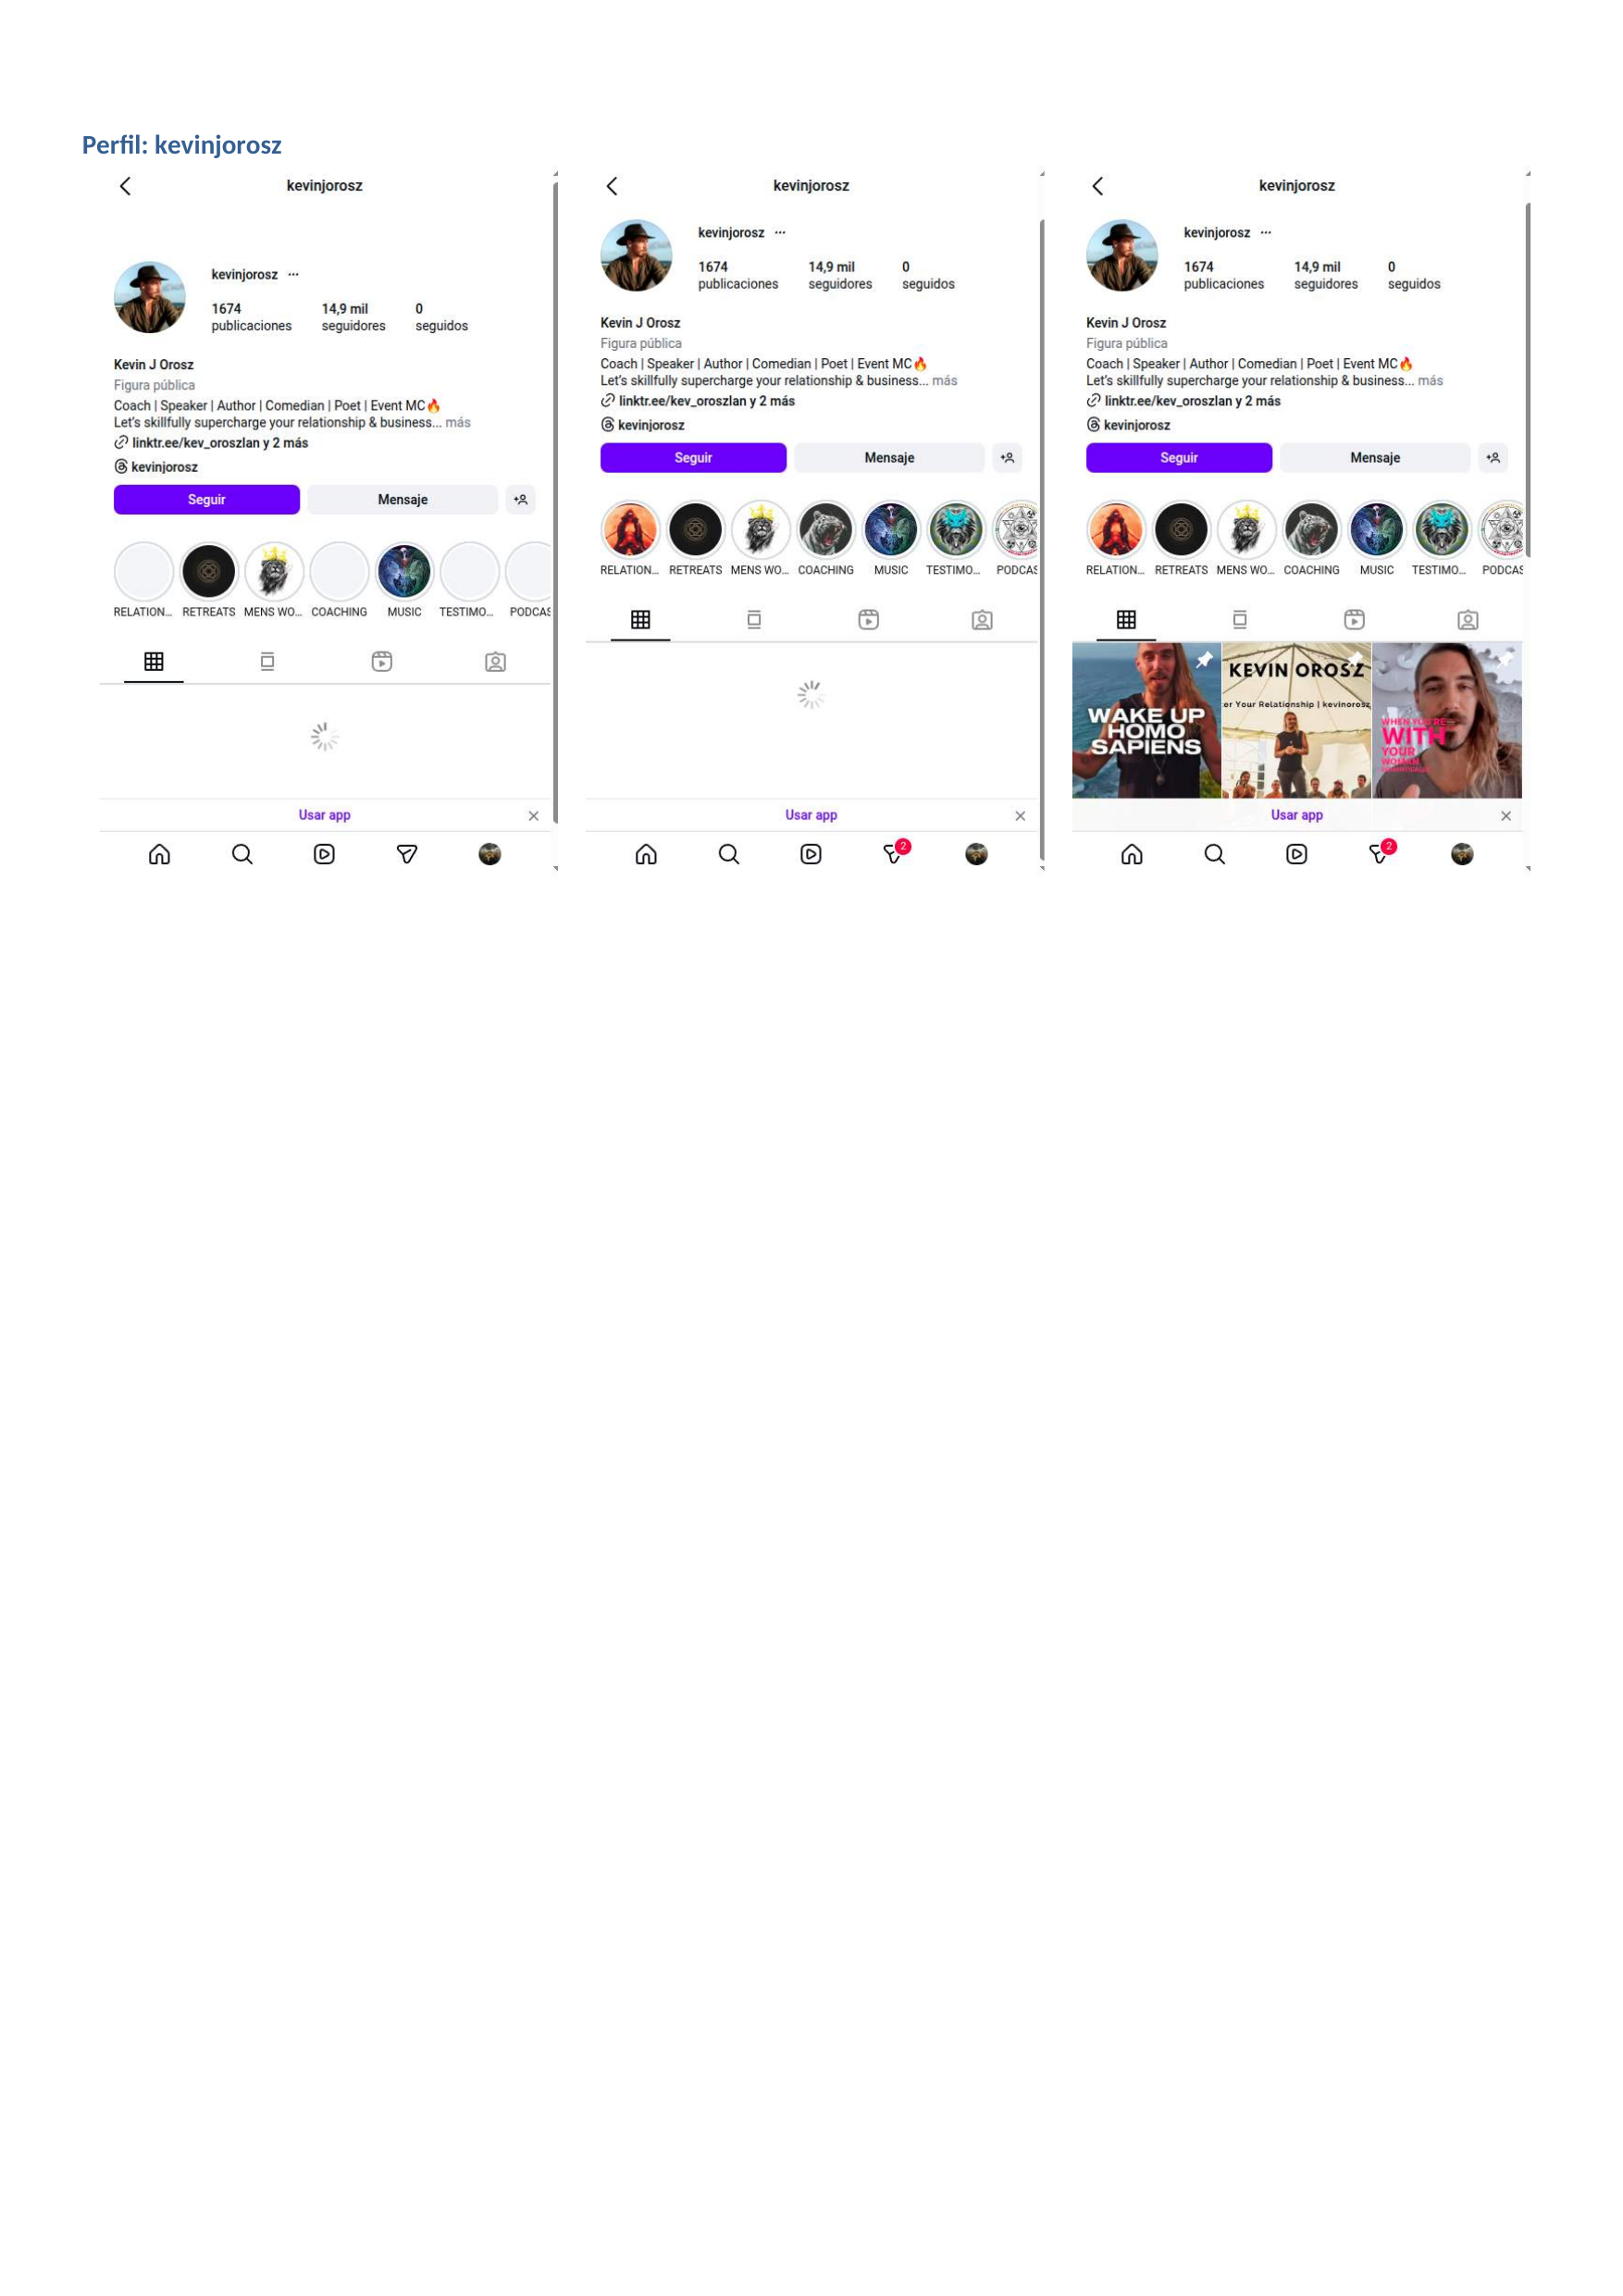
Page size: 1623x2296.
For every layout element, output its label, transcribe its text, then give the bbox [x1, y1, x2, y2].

subtitle Perfil: kevinjorosz [81, 128, 1541, 161]
picture [99, 166, 558, 877]
picture [586, 166, 1045, 877]
table_header [558, 167, 1044, 900]
table_header [71, 167, 558, 900]
table_header [1045, 167, 1530, 900]
picture [1072, 166, 1531, 877]
